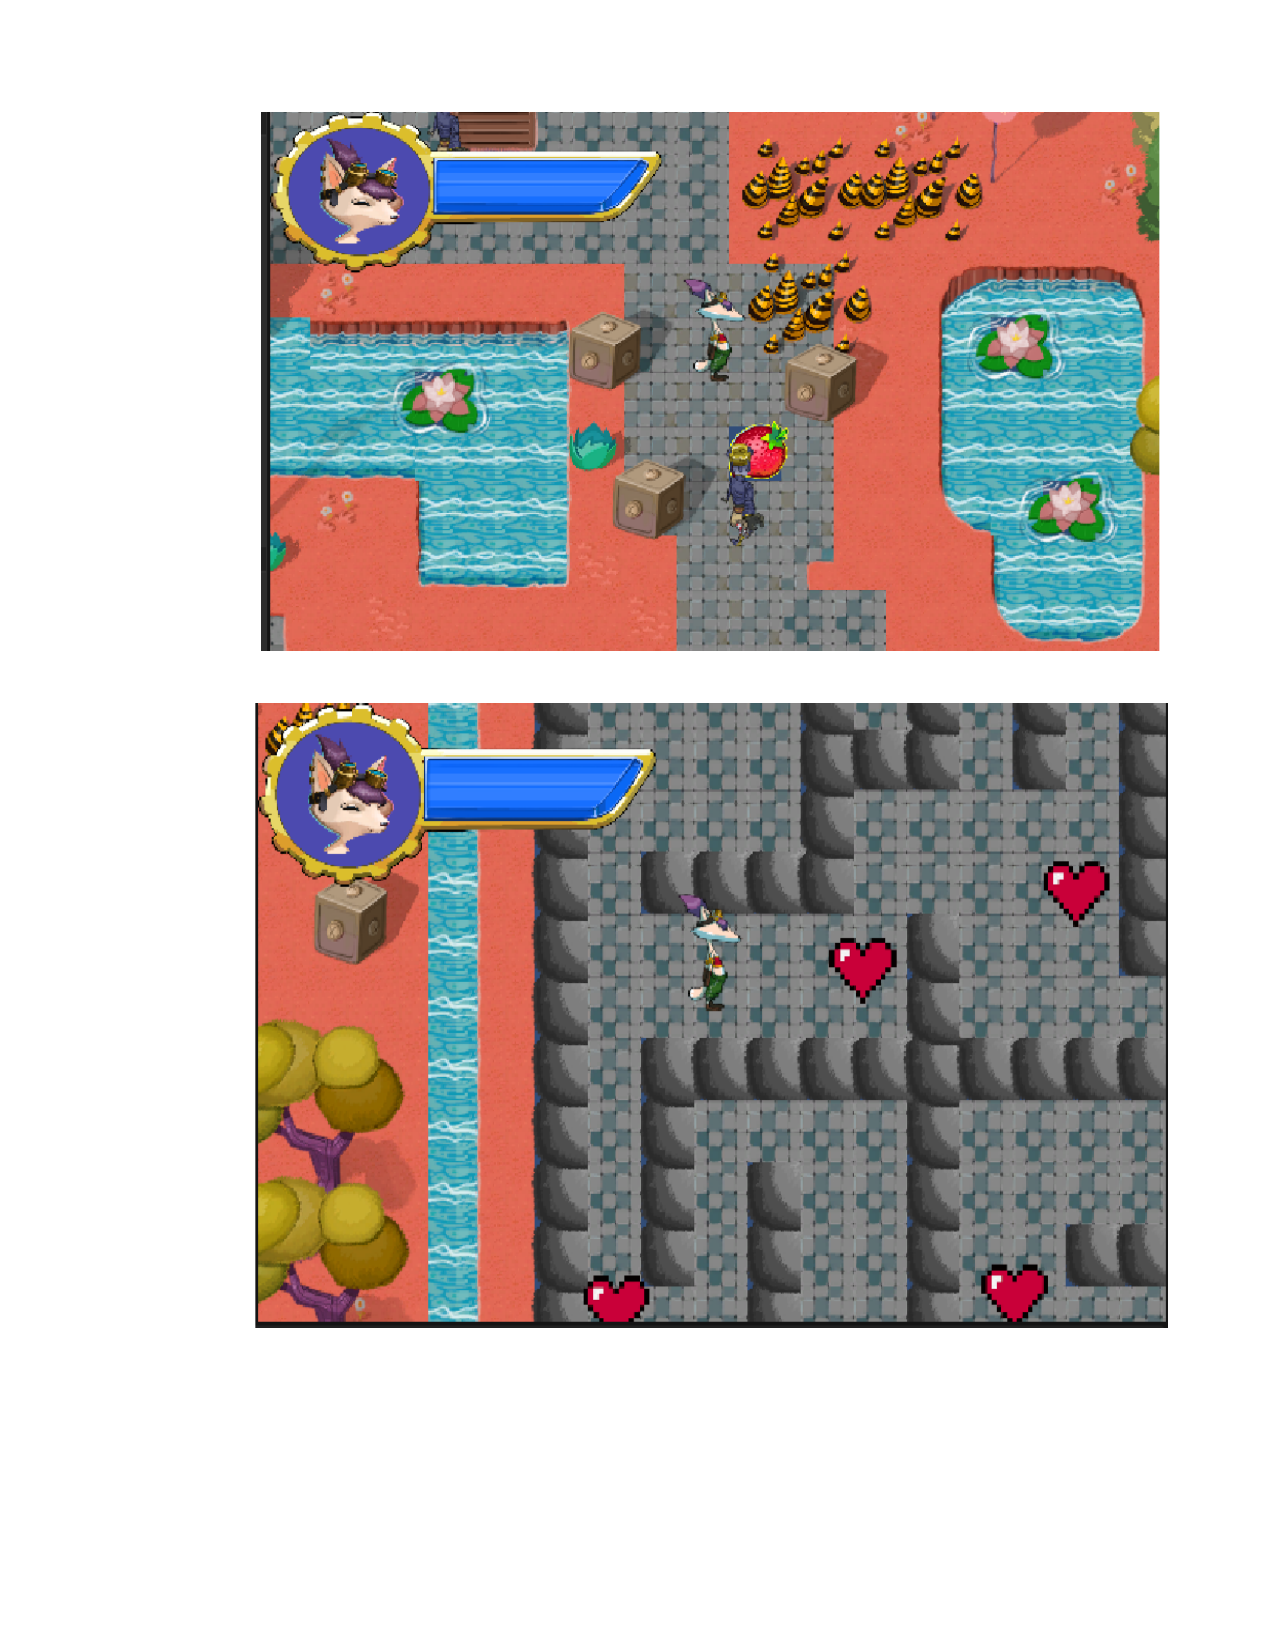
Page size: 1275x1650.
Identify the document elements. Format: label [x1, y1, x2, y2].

picture [261, 112, 1160, 651]
picture [255, 703, 1168, 1328]
